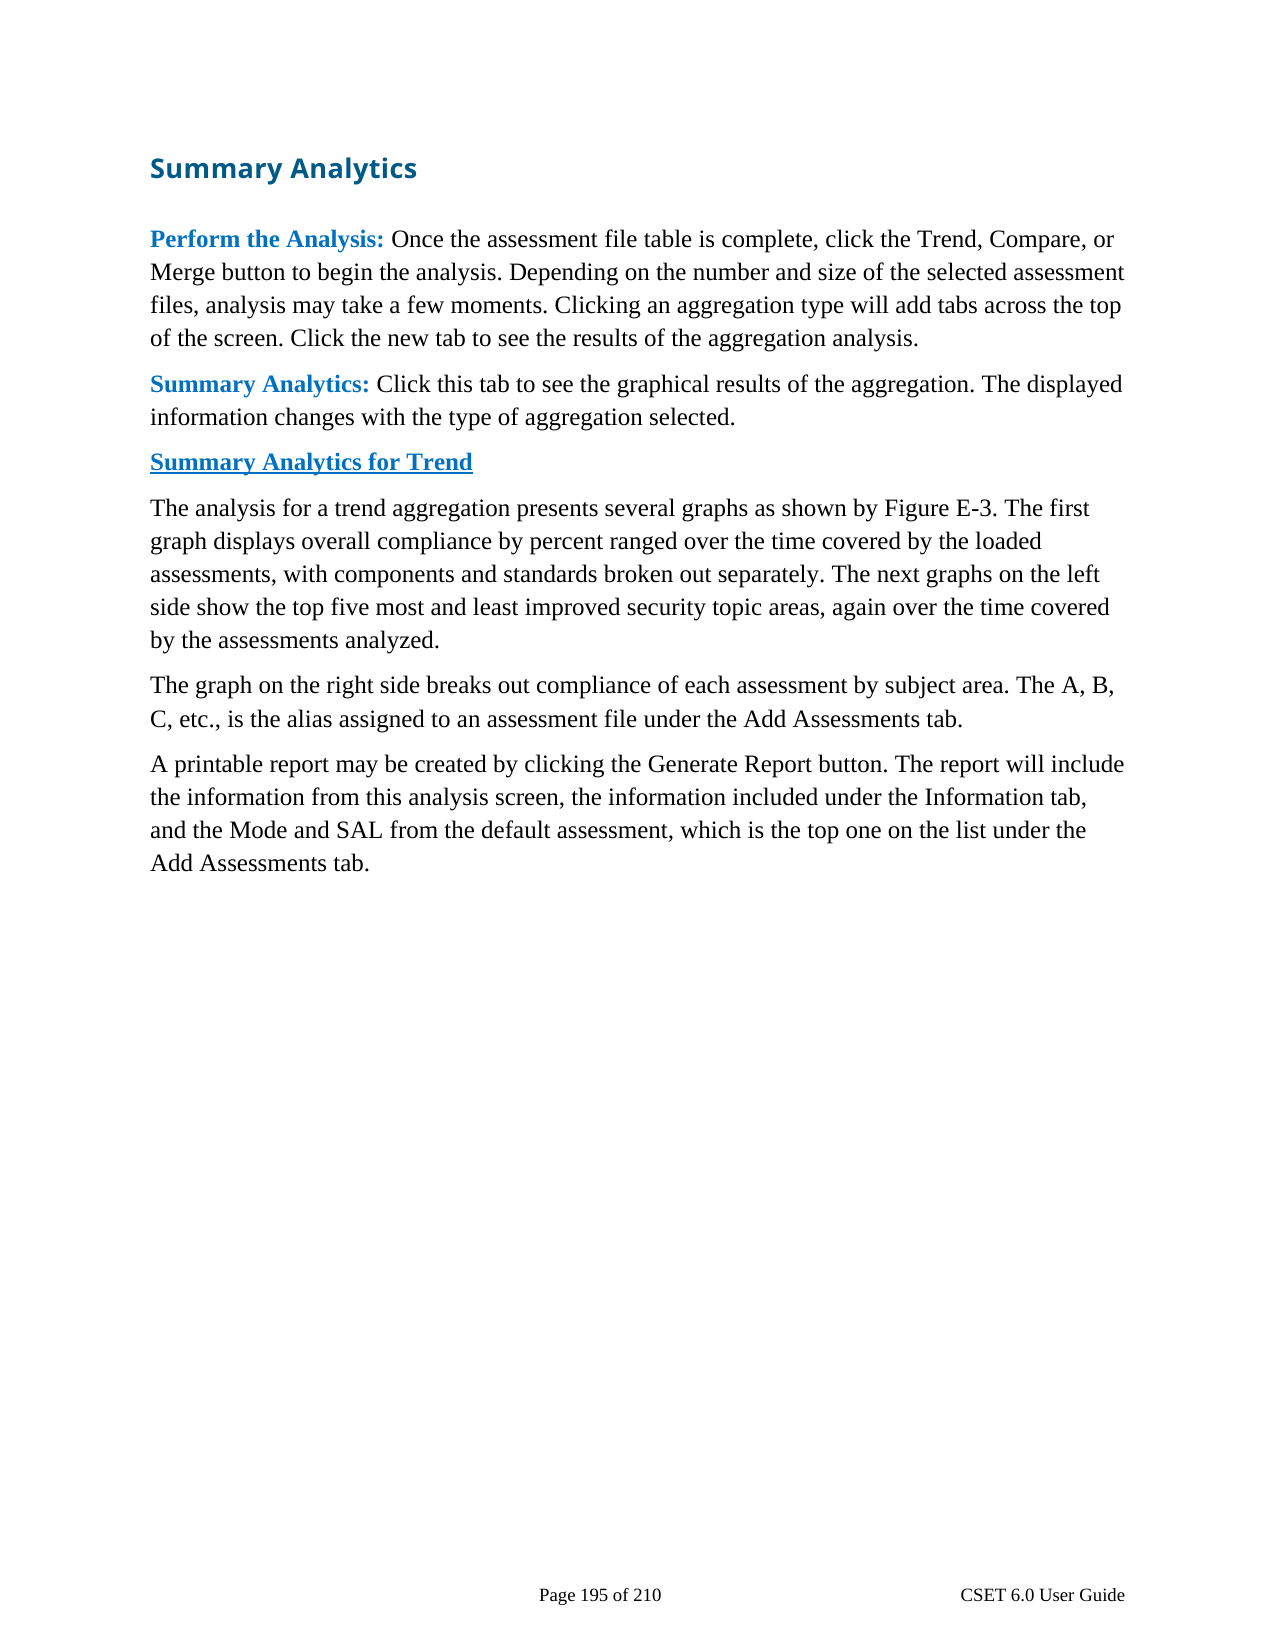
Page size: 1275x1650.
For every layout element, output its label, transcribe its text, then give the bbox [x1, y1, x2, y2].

text Summary Analytics for Trend [150, 447, 1125, 476]
text A printable report may be created by clicking the Generate Report button. The report will include the information from this analysis screen, the information included under the Information tab, and the Mode and SAL from the default assessment, which is the top one on the list under the Add Assessments tab. [150, 749, 1125, 877]
text The graph on the right side breaks out compliance of each assessment by subject area. The A, B, C, etc., is the alias assigned to an assessment file under the Add Assessments tab. [150, 671, 1125, 732]
text Perform the Analysis: Once the assessment file table is complete, click the Trend, Compare, or Merge button to begin the analysis. Depending on the number and size of the selected assessment files, analysis may take a few moments. Clicking an aggregation type will add tabs across the top of the screen. Click the new tab to see the results of the aggregation analysis. [150, 224, 1125, 352]
subtitle Summary Analytics [150, 150, 1125, 187]
text Summary Analytics: Click this tab to see the graphical results of the aggregation. The displayed information changes with the type of aggregation selected. [150, 369, 1125, 431]
text The analysis for a trend aggregation presents several graphs as shown by Figure E-3. The first graph displays overall compliance by percent ranged over the time covered by the loaded assessments, with components and standards broken out separately. The next graphs on the left side show the top five most and least improved security topic areas, again over the time covered by the assessments analyzed. [150, 493, 1125, 654]
